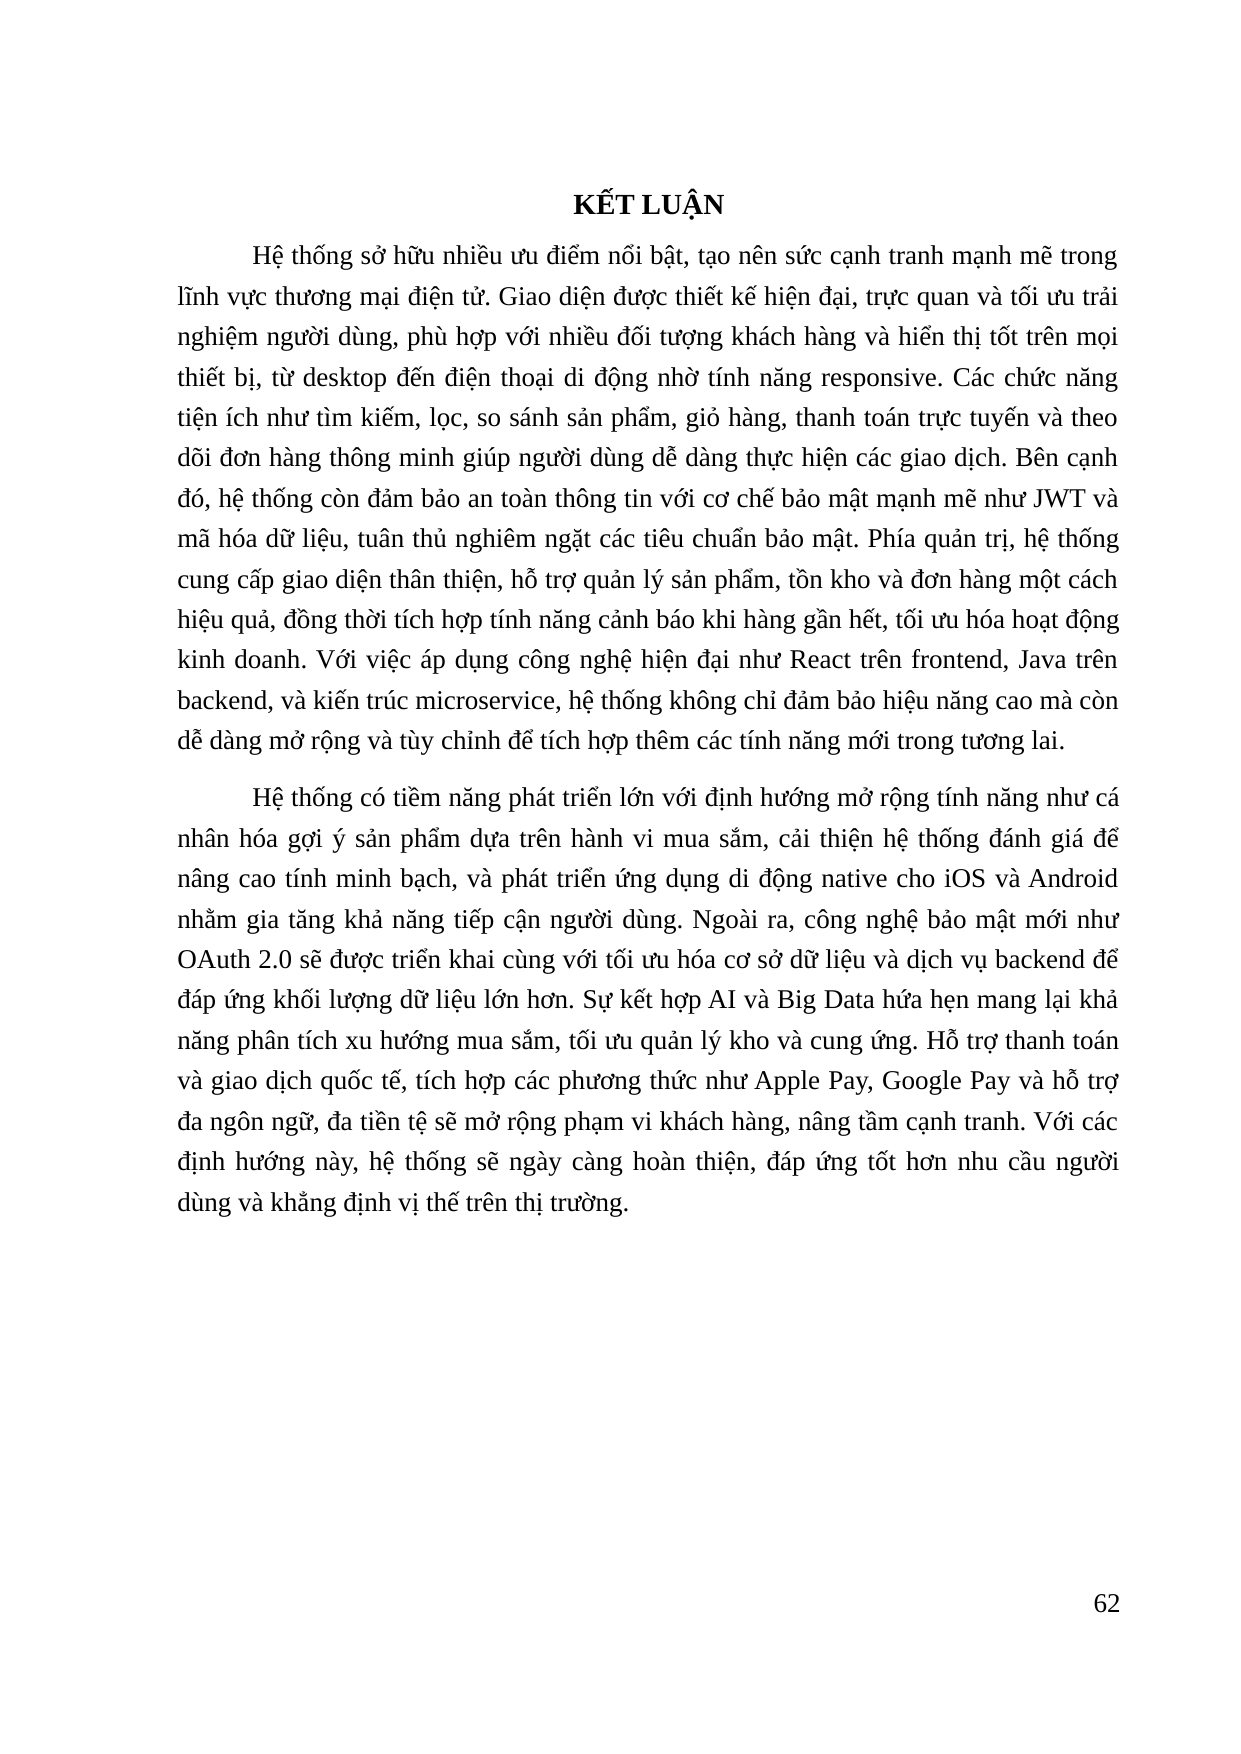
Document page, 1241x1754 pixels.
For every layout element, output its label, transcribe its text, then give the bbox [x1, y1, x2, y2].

subtitle KẾT LUẬN [177, 187, 1120, 221]
text Hệ thống có tiềm năng phát triển lớn với định hướng mở rộng tính năng như cá nhân hóa gợi ý sản phẩm dựa trên hành vi mua sắm, cải thiện hệ thống đánh giá để nâng cao tính minh bạch, và phát triển ứng dụng di động native cho iOS và Android nhằm gia tăng khả năng tiếp cận người dùng. Ngoài ra, công nghệ bảo mật mới như OAuth 2.0 sẽ được triển khai cùng với tối ưu hóa cơ sở dữ liệu và dịch vụ backend để đáp ứng khối lượng dữ liệu lớn hơn. Sự kết hợp AI và Big Data hứa hẹn mang lại khả năng phân tích xu hướng mua sắm, tối ưu quản lý kho và cung ứng. Hỗ trợ thanh toán và giao dịch quốc tế, tích hợp các phương thức như Apple Pay, Google Pay và hỗ trợ đa ngôn ngữ, đa tiền tệ sẽ mở rộng phạm vi khách hàng, nâng tầm cạnh tranh. Với các định hướng này, hệ thống sẽ ngày càng hoàn thiện, đáp ứng tốt hơn nhu cầu người dùng và khẳng định vị thế trên thị trường. [177, 781, 1120, 1217]
text Hệ thống sở hữu nhiều ưu điểm nổi bật, tạo nên sức cạnh tranh mạnh mẽ trong lĩnh vực thương mại điện tử. Giao diện được thiết kế hiện đại, trực quan và tối ưu trải nghiệm người dùng, phù hợp với nhiều đối tượng khách hàng và hiển thị tốt trên mọi thiết bị, từ desktop đến điện thoại di động nhờ tính năng responsive. Các chức năng tiện ích như tìm kiếm, lọc, so sánh sản phẩm, giỏ hàng, thanh toán trực tuyến và theo dõi đơn hàng thông minh giúp người dùng dễ dàng thực hiện các giao dịch. Bên cạnh đó, hệ thống còn đảm bảo an toàn thông tin với cơ chế bảo mật mạnh mẽ như JWT và mã hóa dữ liệu, tuân thủ nghiêm ngặt các tiêu chuẩn bảo mật. Phía quản trị, hệ thống cung cấp giao diện thân thiện, hỗ trợ quản lý sản phẩm, tồn kho và đơn hàng một cách hiệu quả, đồng thời tích hợp tính năng cảnh báo khi hàng gần hết, tối ưu hóa hoạt động kinh doanh. Với việc áp dụng công nghệ hiện đại như React trên frontend, Java trên backend, và kiến trúc microservice, hệ thống không chỉ đảm bảo hiệu năng cao mà còn dễ dàng mở rộng và tùy chỉnh để tích hợp thêm các tính năng mới trong tương lai. [177, 239, 1120, 756]
